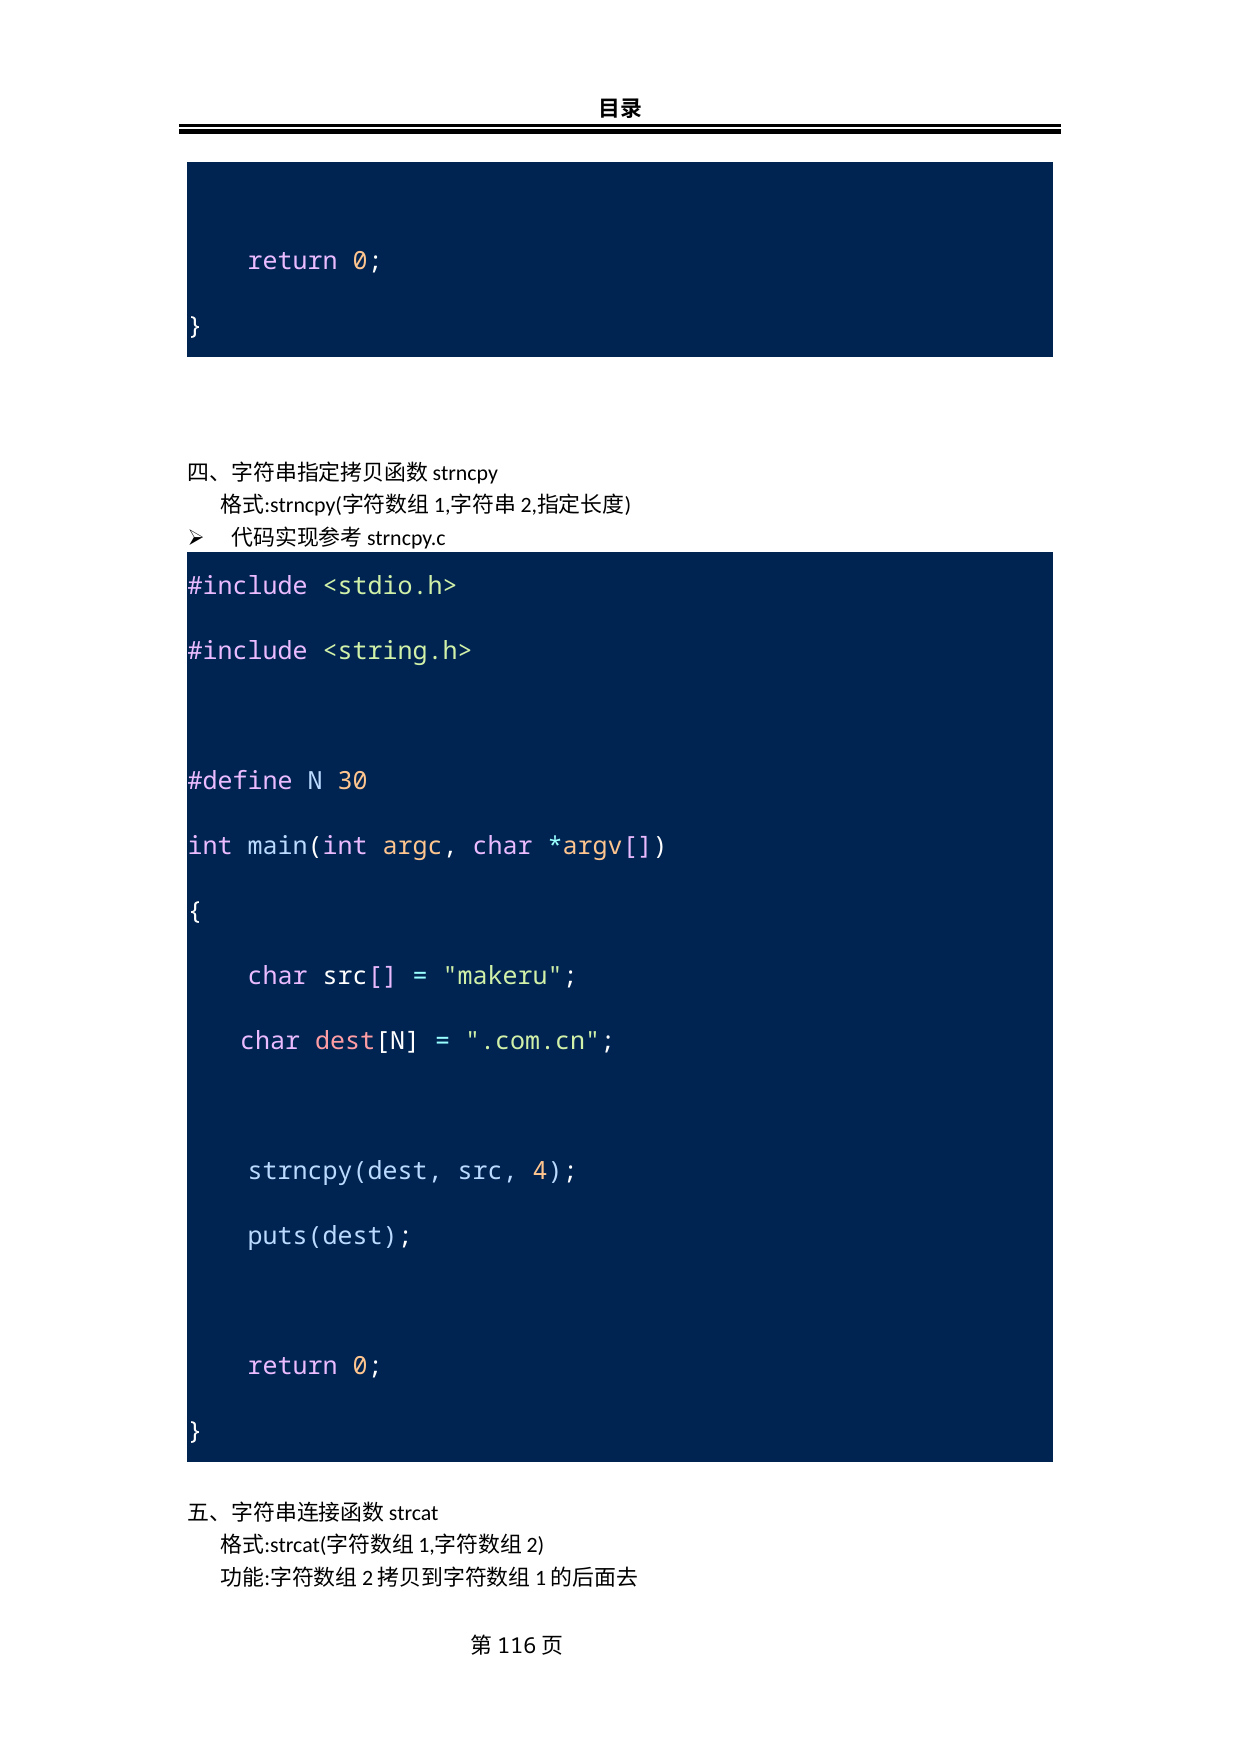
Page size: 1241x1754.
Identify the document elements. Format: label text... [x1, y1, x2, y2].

list 格式:strcat(字符数组1,字符数组2) [187, 1527, 1053, 1559]
text return 0; [187, 227, 1053, 292]
text int main(int argc, char *argv[]) [187, 812, 1053, 877]
text char dest[N] = ".com.cn"; [187, 1007, 1053, 1072]
text puts(dest); [187, 1202, 1053, 1267]
list 字符串指定拷贝函数strncpy [187, 454, 1053, 487]
list 字符串连接函数strcat [187, 1494, 1053, 1527]
text } [187, 292, 1053, 357]
list 代码实现参考strncpy.c [187, 519, 1053, 552]
text return 0; [187, 1332, 1053, 1397]
text strncpy(dest, src, 4); [187, 1137, 1053, 1202]
text #define N 30 [187, 747, 1053, 812]
text #include <stdio.h> [187, 552, 1053, 617]
text { [187, 877, 1053, 942]
list 格式:strncpy(字符数组1,字符串2,指定长度) [187, 487, 1053, 519]
text char src[] = "makeru"; [187, 942, 1053, 1007]
list 功能:字符数组2拷贝到字符数组1的后面去 [187, 1559, 1053, 1592]
text } [187, 1397, 1053, 1462]
text #include <string.h> [187, 617, 1053, 682]
